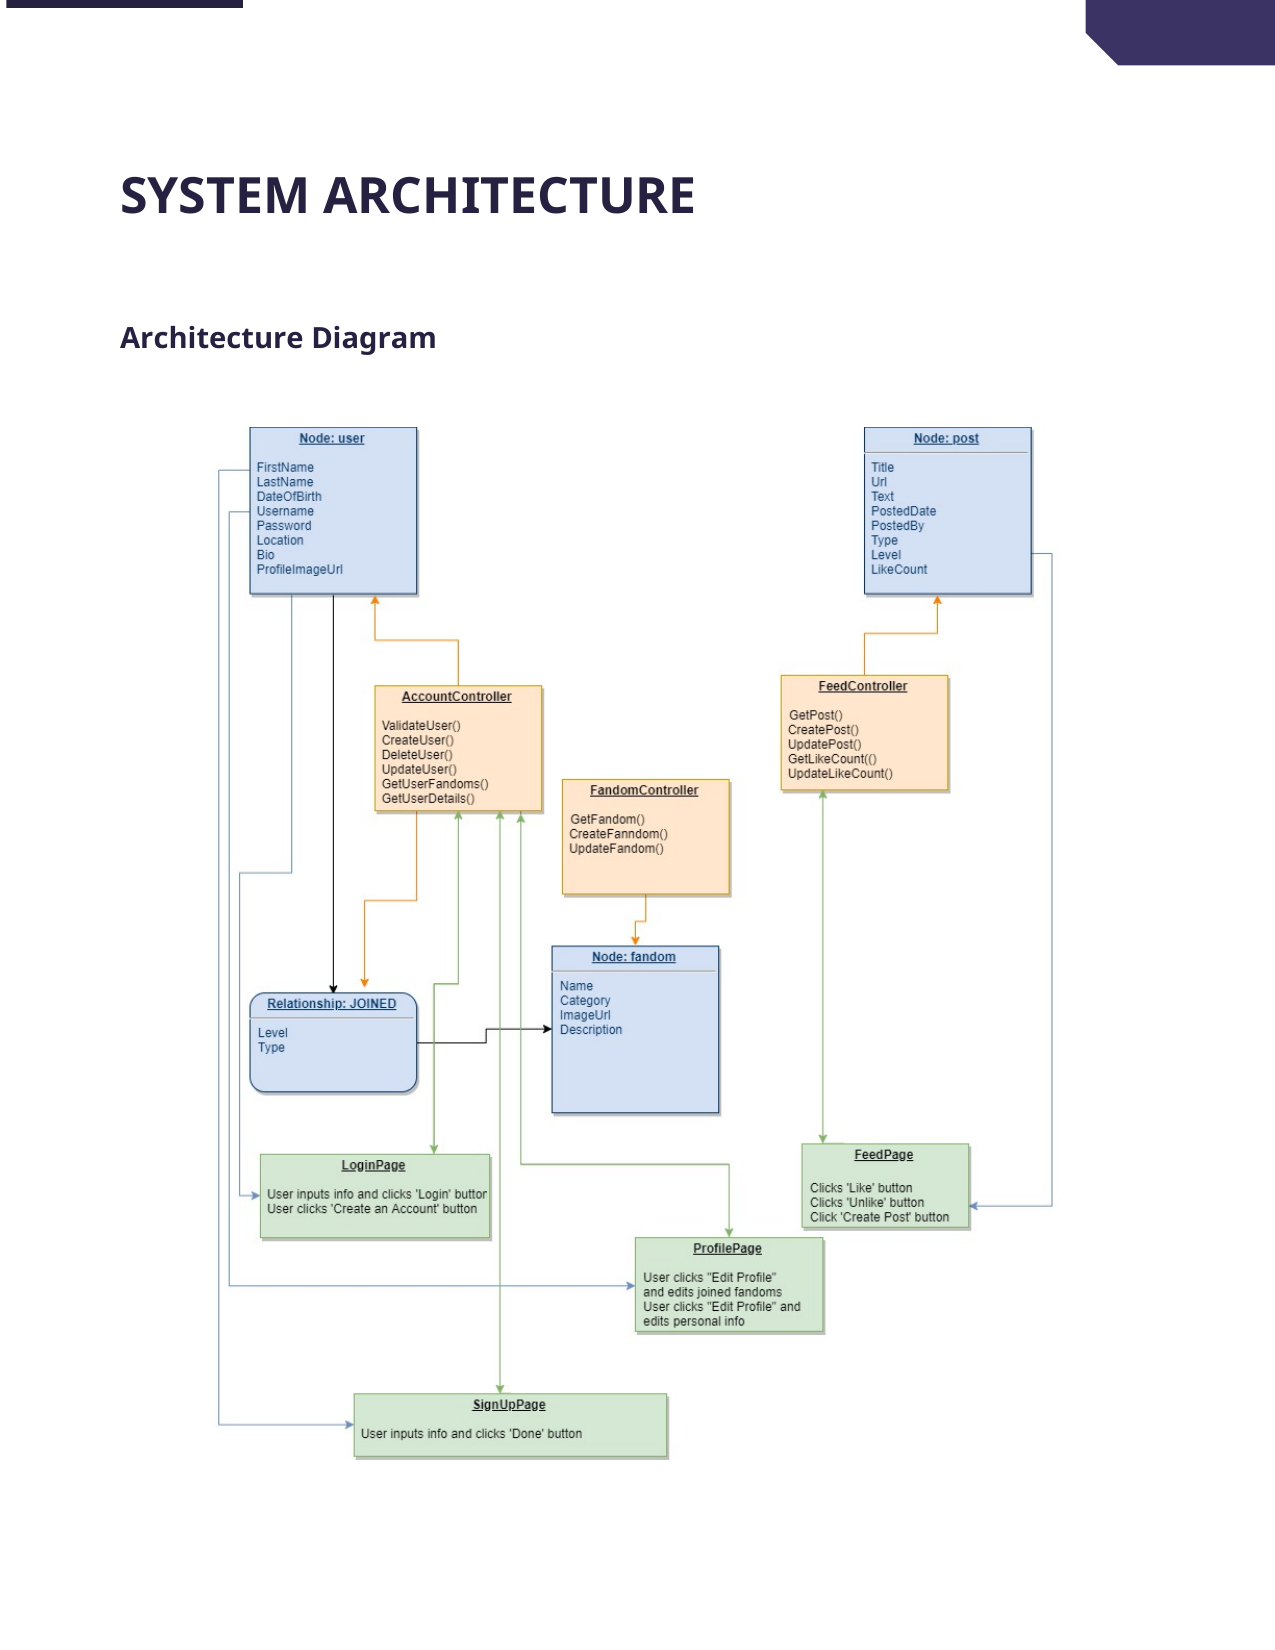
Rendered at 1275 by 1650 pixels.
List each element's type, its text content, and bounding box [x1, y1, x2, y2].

subtitle Architecture Diagram [120, 317, 1155, 357]
subtitle System Architecture [120, 160, 1155, 228]
picture [211, 427, 1064, 1461]
